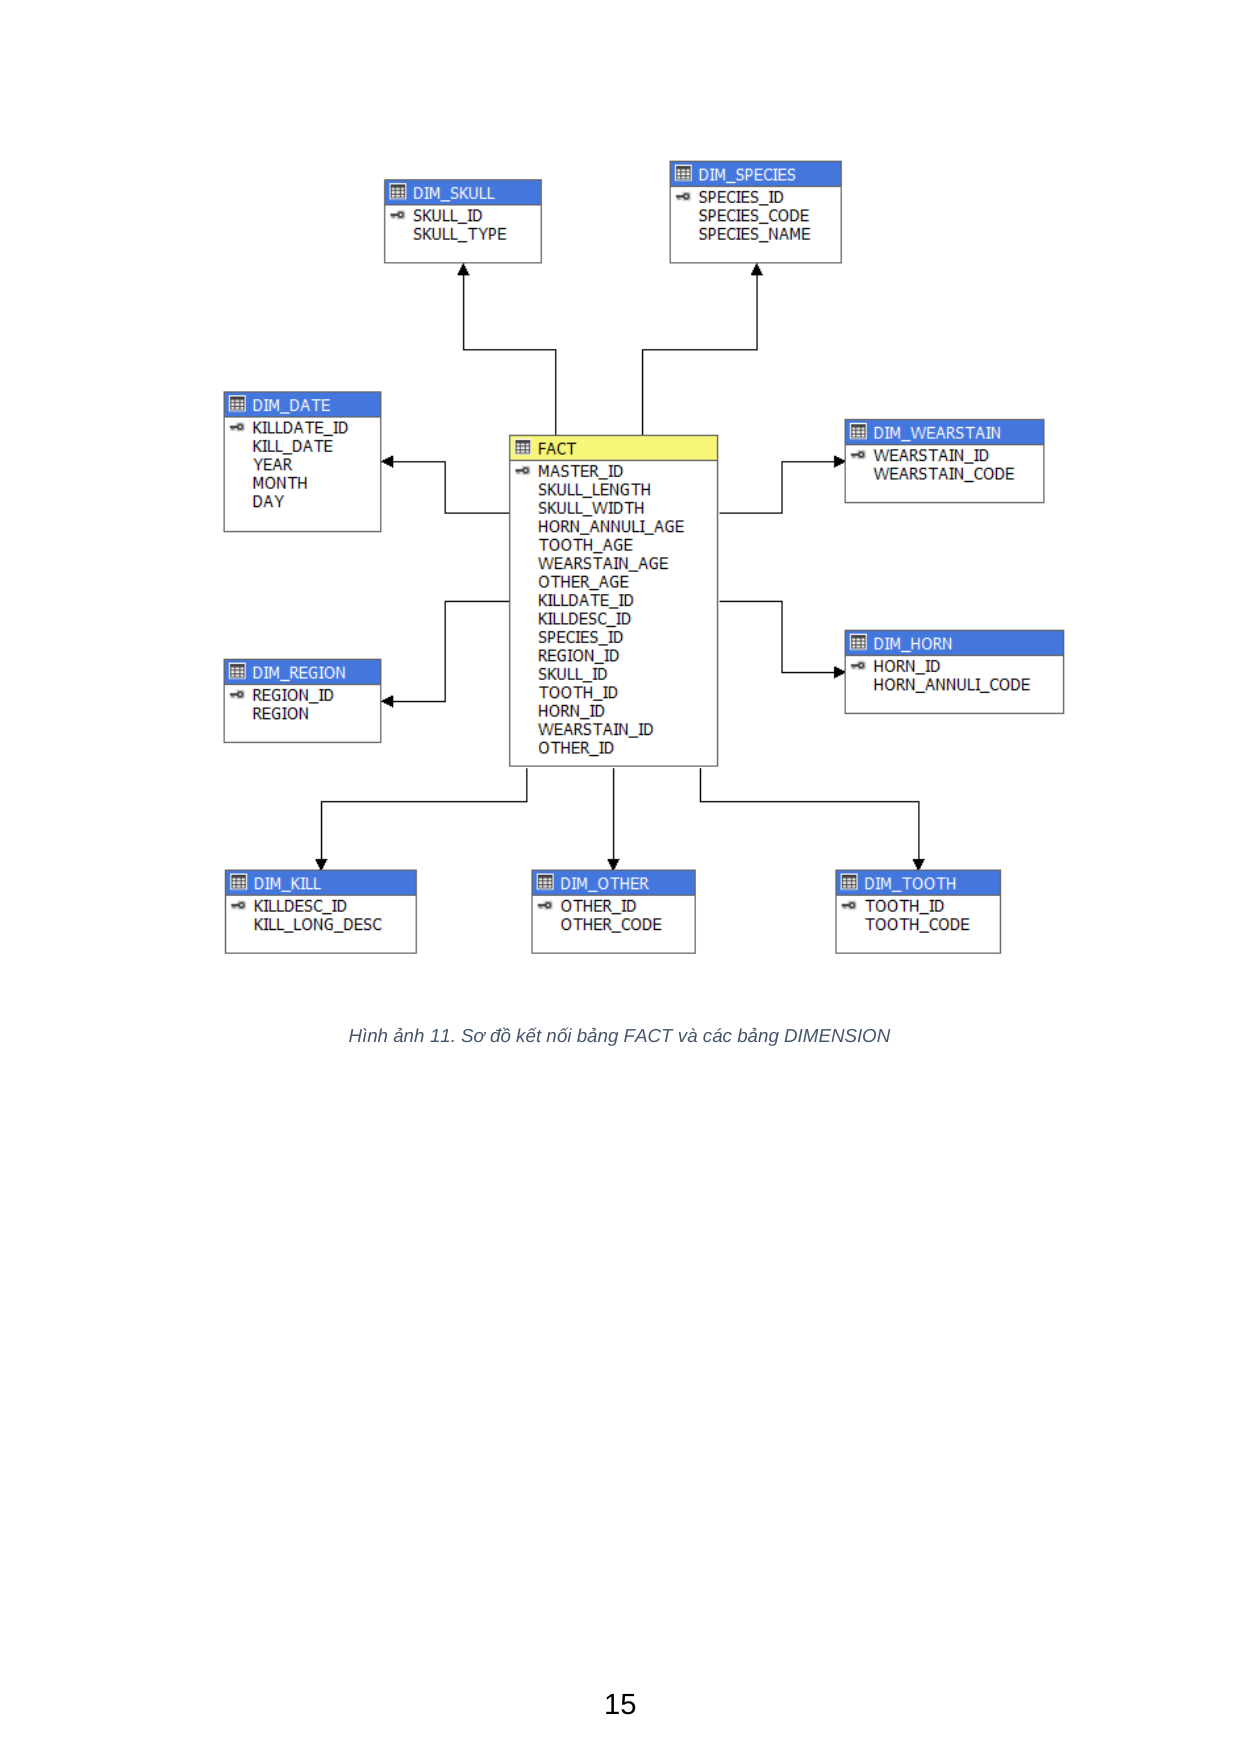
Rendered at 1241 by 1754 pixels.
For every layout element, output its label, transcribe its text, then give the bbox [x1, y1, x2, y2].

picture [150, 150, 1121, 983]
